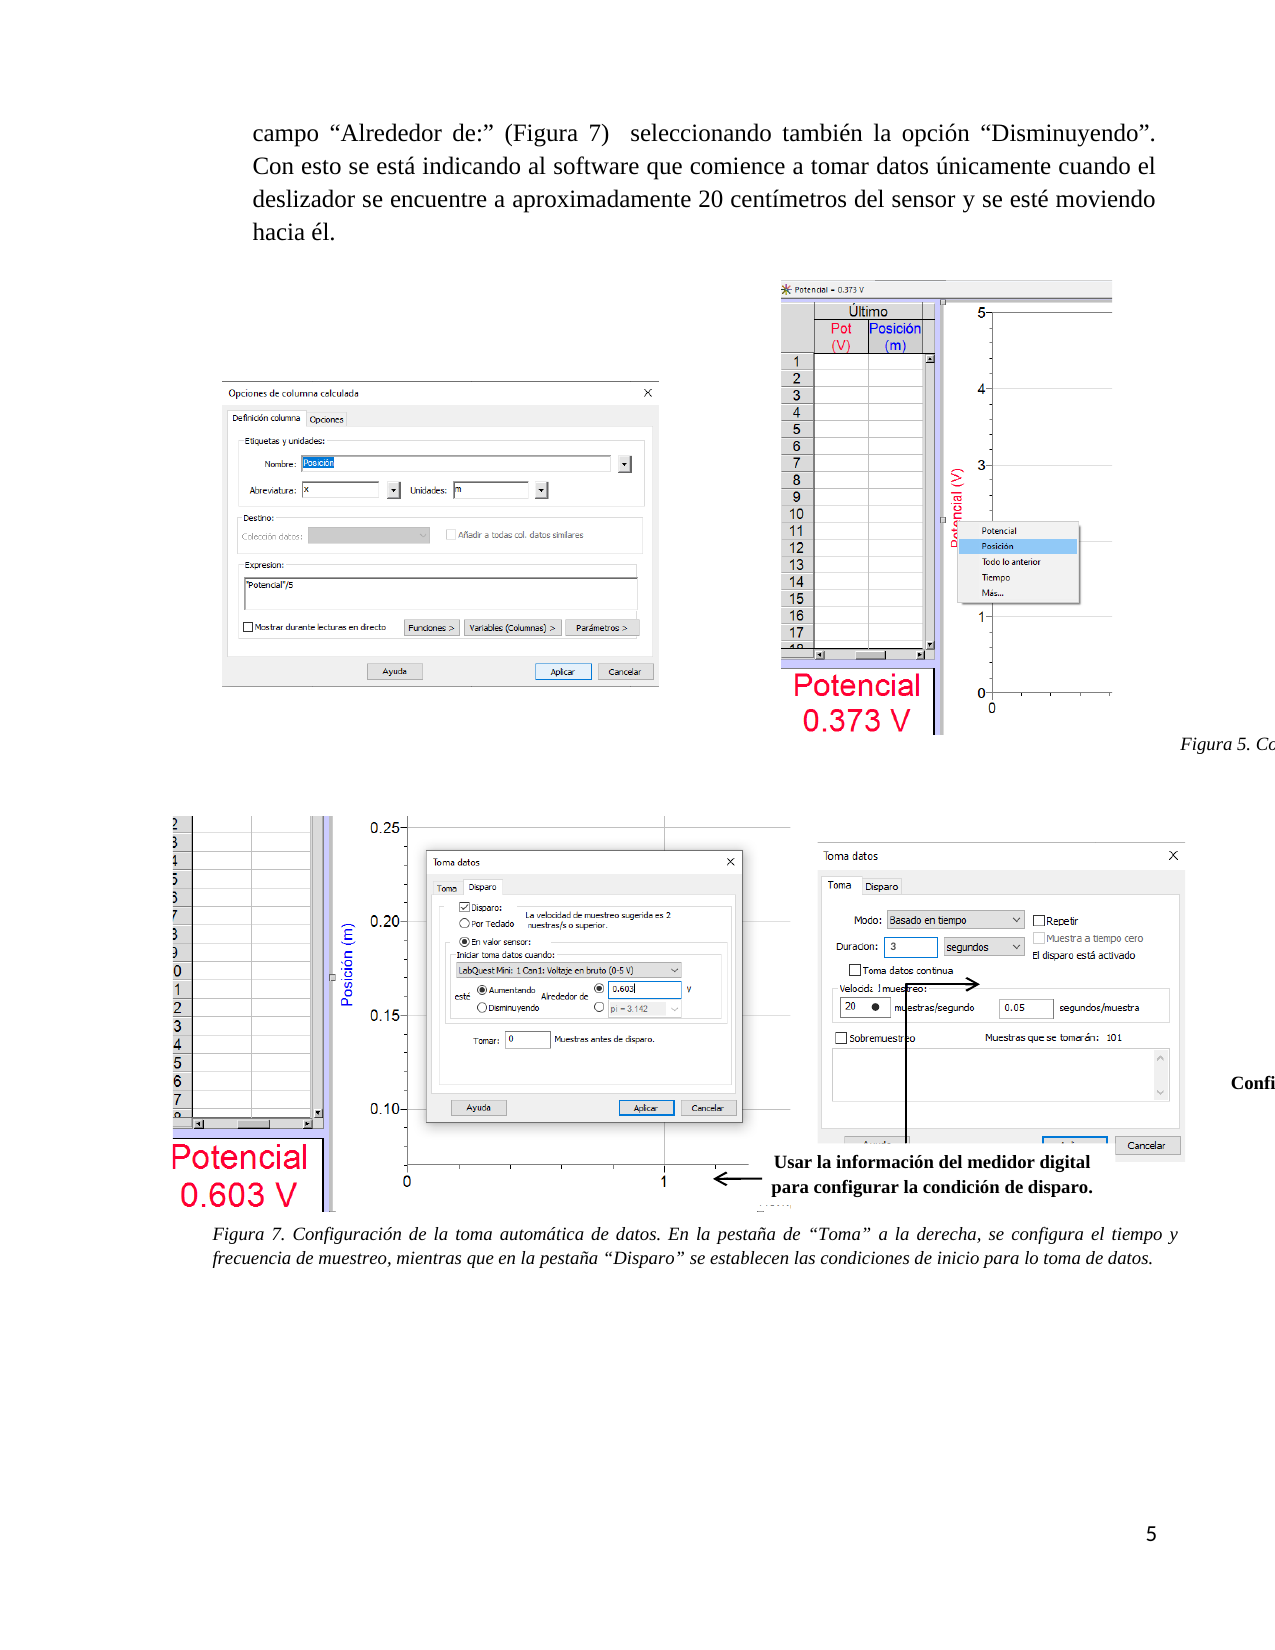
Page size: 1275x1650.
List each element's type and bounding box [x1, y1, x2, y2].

list [215, 118, 1157, 246]
picture [222, 381, 659, 687]
picture [172, 816, 791, 1212]
picture [817, 842, 1185, 1162]
picture [781, 280, 1113, 735]
